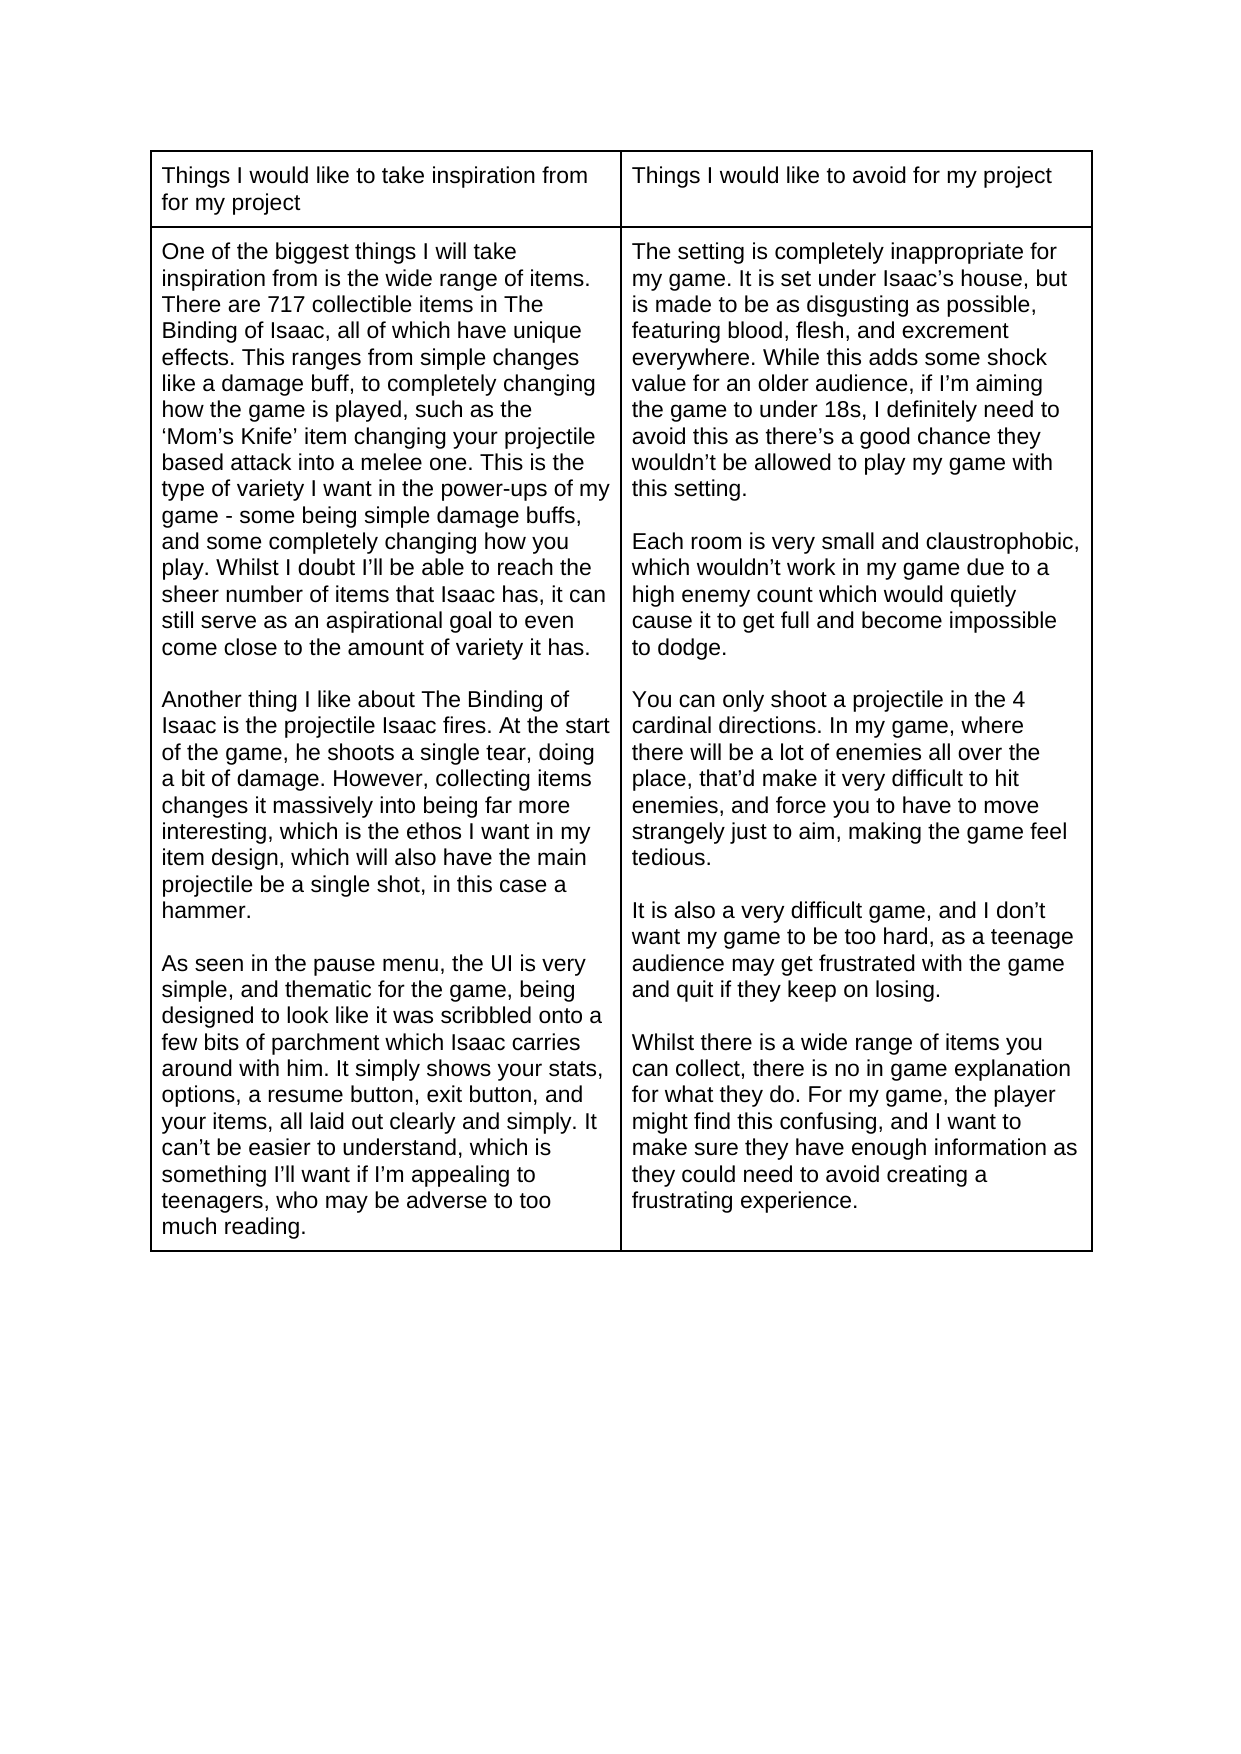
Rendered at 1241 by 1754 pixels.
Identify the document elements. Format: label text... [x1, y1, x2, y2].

table_cell The setting is completely inappropriate for my game. It is set under Isaac’s house, but is made to be as disgusting as possible, featuring blood, flesh, and excrement everywhere. While this adds some shock value for an older audience, if I’m aiming the game to under 18s, I definitely need to avoid this as there’s a good chance they wouldn’t be allowed to play my game with this setting. Each room is very small and claustrophobic, which wouldn’t work in my game due to a high enemy count which would quietly cause it to get full and become impossible to dodge. You can only shoot a projectile in the 4 cardinal directions. In my game, where there will be a lot of enemies all over the place, that’d make it very difficult to hit enemies, and force you to have to move strangely just to aim, making the game feel tedious. It is also a very difficult game, and I don’t want my game to be too hard, as a teenage audience may get frustrated with the game and quit if they keep on losing. Whilst there is a wide range of items you can collect, there is no in game explanation for what they do. For my game, the player might find this confusing, and I want to make sure they have enough information as they could need to avoid creating a frustrating experience. [622, 228, 1091, 1250]
table_header Things I would like to avoid for my project [622, 152, 1091, 226]
table_cell One of the biggest things I will take inspiration from is the wide range of items. There are 717 collectible items in The Binding of Isaac, all of which have unique effects. This ranges from simple changes like a damage buff, to completely changing how the game is played, such as the ‘Mom’s Knife’ item changing your projectile based attack into a melee one. This is the type of variety I want in the power-ups of my game - some being simple damage buffs, and some completely changing how you play. Whilst I doubt I’ll be able to reach the sheer number of items that Isaac has, it can still serve as an aspirational goal to even come close to the amount of variety it has. Another thing I like about The Binding of Isaac is the projectile Isaac fires. At the start of the game, he shoots a single tear, doing a bit of damage. However, collecting items changes it massively into being far more interesting, which is the ethos I want in my item design, which will also have the main projectile be a single shot, in this case a hammer. As seen in the pause menu, the UI is very simple, and thematic for the game, being designed to look like it was scribbled onto a few bits of parchment which Isaac carries around with him. It simply shows your stats, options, a resume button, exit button, and your items, all laid out clearly and simply. It can’t be easier to understand, which is something I’ll want if I’m appealing to teenagers, who may be adverse to too much reading. [152, 228, 620, 1250]
table_header Things I would like to take inspiration from for my project [152, 152, 620, 226]
